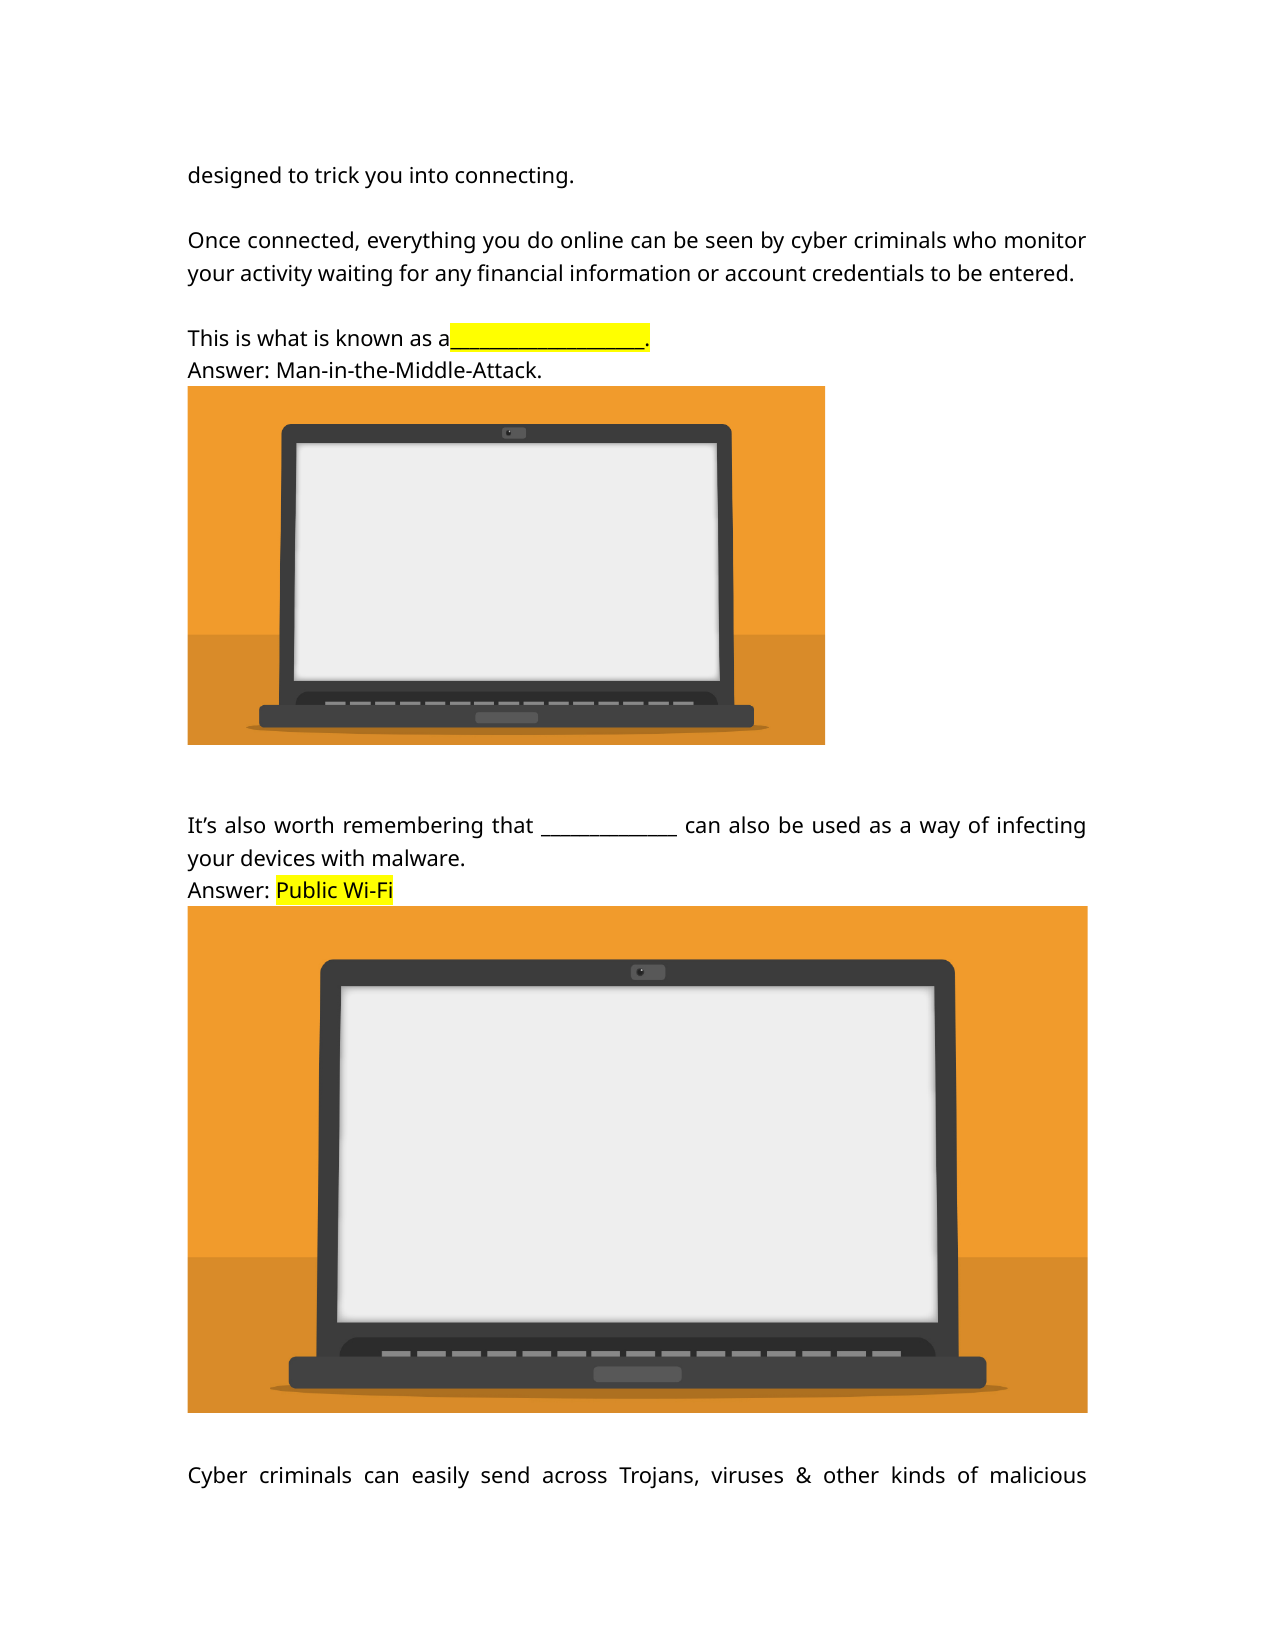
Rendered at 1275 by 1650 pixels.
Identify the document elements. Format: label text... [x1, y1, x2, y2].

picture [187, 906, 1088, 1413]
text Answer: Public Wi-Fi [187, 874, 1087, 906]
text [187, 159, 1087, 191]
text Once connected, everything you do online can be seen by cyber criminals who monitor your activity waiting for any financial information or account credentials to be entered. [187, 224, 1087, 289]
text It’s also worth remembering that ______________ can also be used as a way of infecting your devices with malware. [187, 809, 1087, 874]
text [187, 1459, 1087, 1491]
text Answer: Man-in-the-Middle-Attack. [187, 354, 1087, 386]
picture [187, 386, 826, 745]
text This is what is known as a____________________. [187, 321, 1087, 354]
